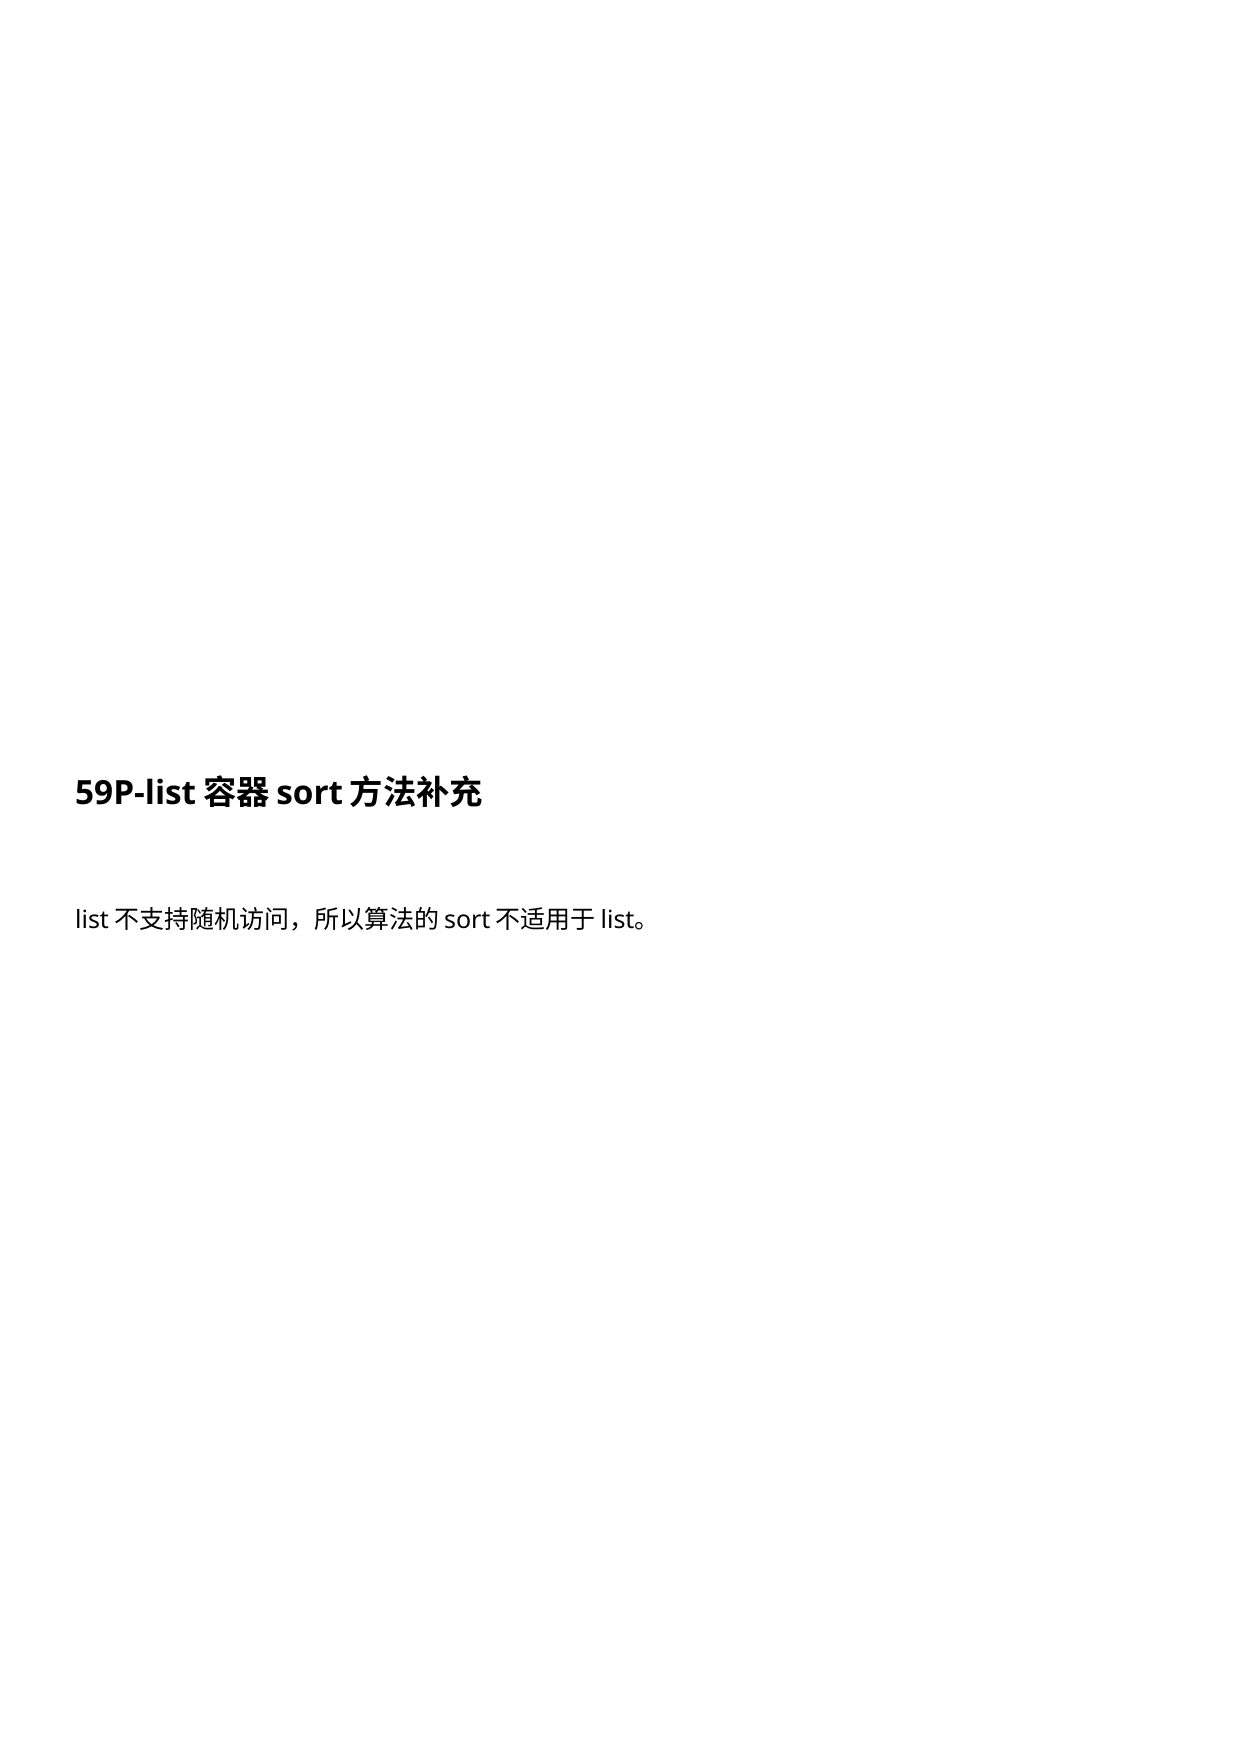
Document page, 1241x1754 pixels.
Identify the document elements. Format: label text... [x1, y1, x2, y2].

subtitle 59P-list容器sort方法补充 [75, 758, 1165, 823]
text list不支持随机访问，所以算法的sort不适用于list。 [75, 885, 1165, 950]
